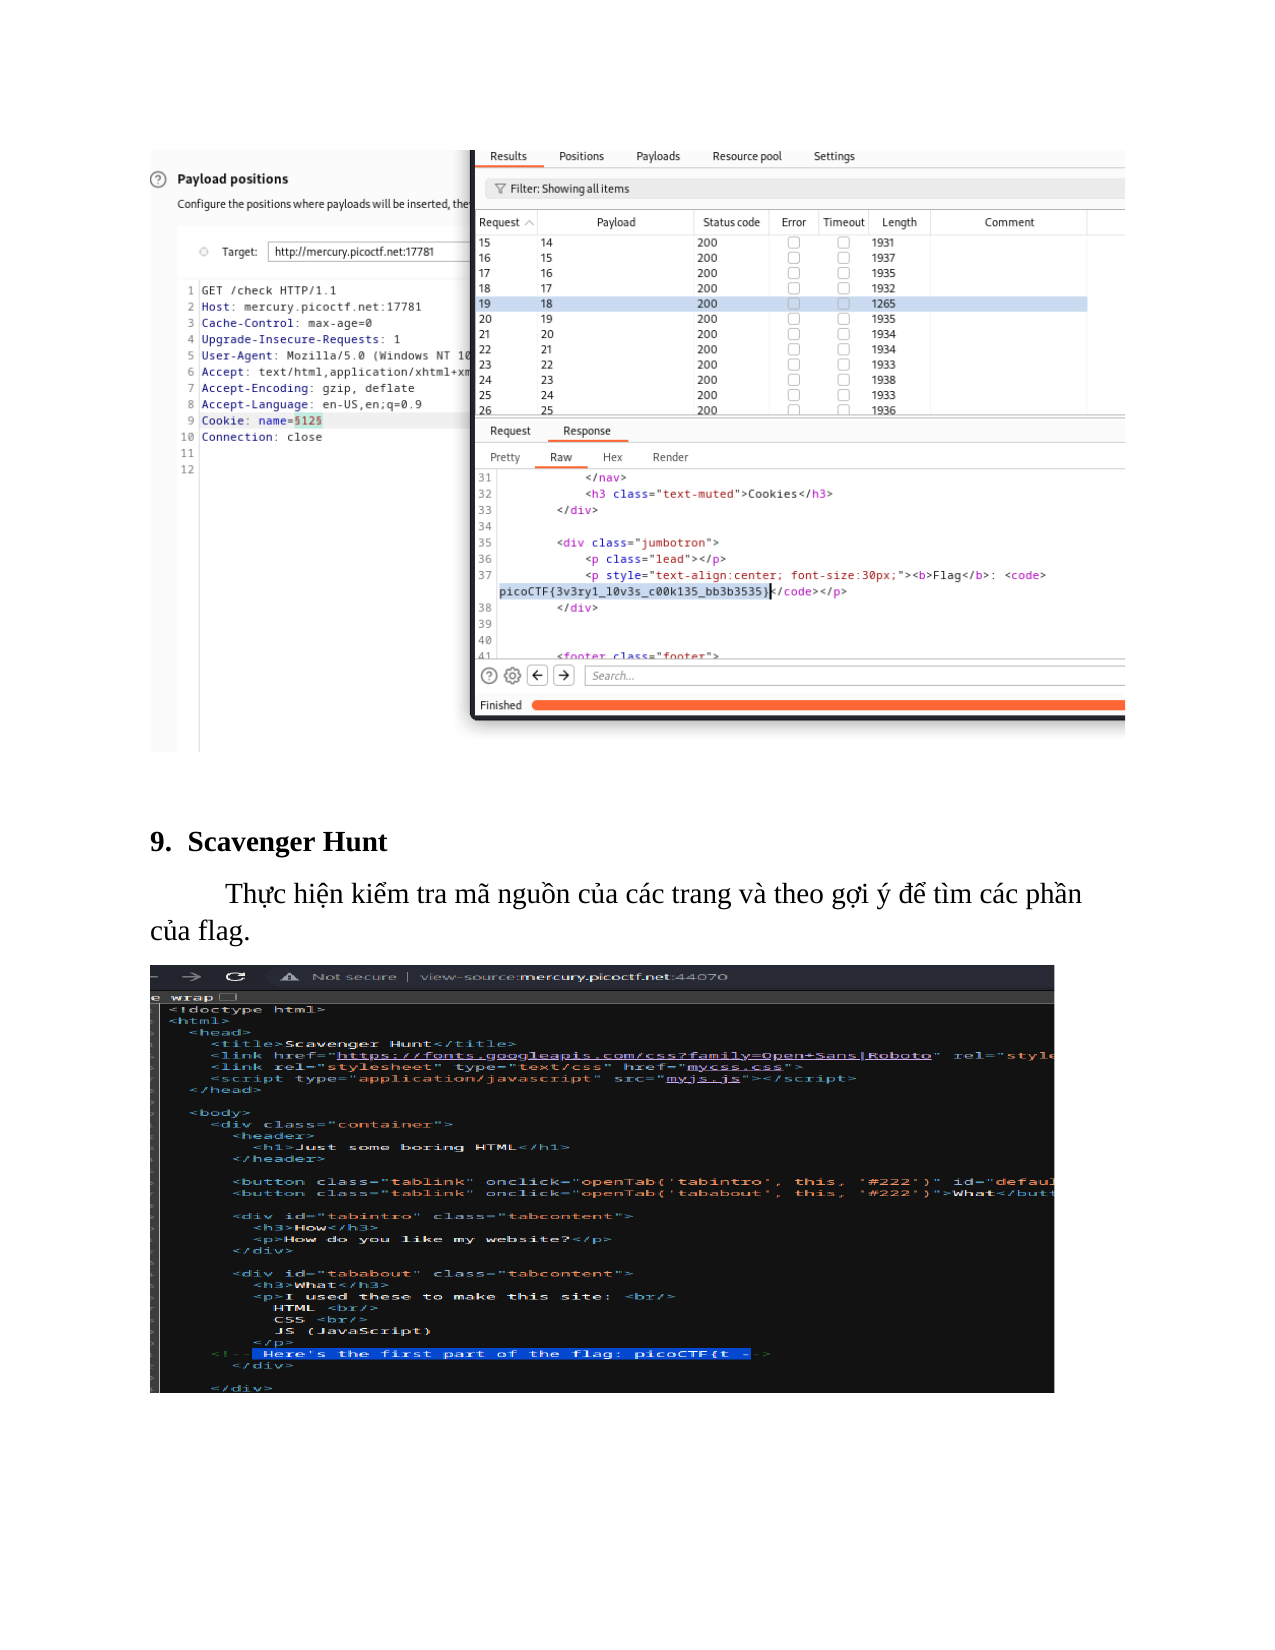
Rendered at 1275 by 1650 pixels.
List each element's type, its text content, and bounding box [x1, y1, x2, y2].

picture [150, 150, 1125, 752]
picture [150, 965, 1055, 1393]
text Thực hiện kiểm tra mã nguồn của các trang và theo gợi ý để tìm các phần của flag. [150, 876, 1125, 946]
list Scavenger Hunt [150, 824, 1125, 857]
